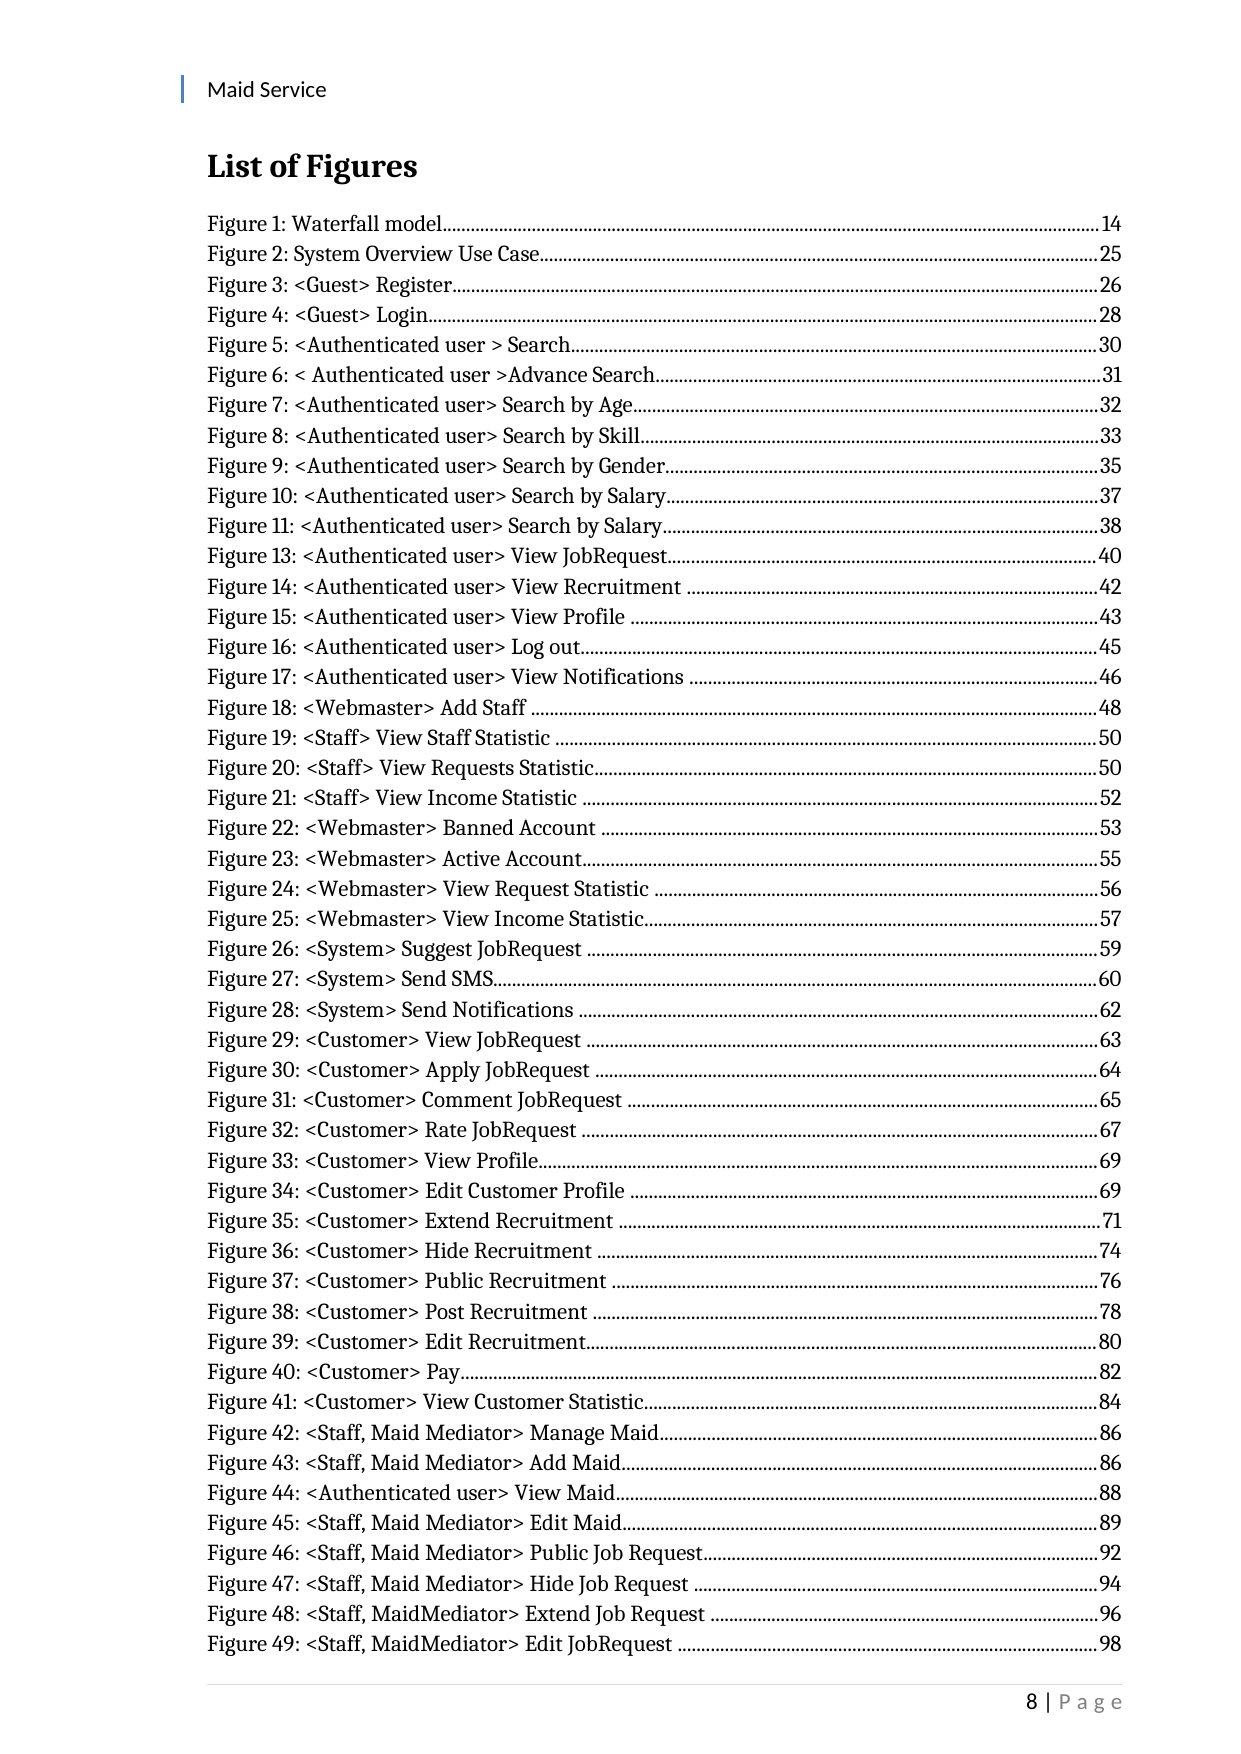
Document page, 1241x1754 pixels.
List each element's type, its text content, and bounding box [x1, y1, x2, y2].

text Figure 10: <Authenticated user> Search by Salary 37 [207, 483, 1122, 509]
text Figure 38: <Customer> Post Recruitment 78 [207, 1298, 1122, 1325]
text Figure 41: <Customer> View Customer Statistic 84 [207, 1389, 1122, 1416]
text Figure 16: <Authenticated user> Log out 45 [207, 634, 1122, 660]
text Figure 39: <Customer> Edit Recruitment 80 [207, 1329, 1122, 1355]
text Figure 20: <Staff> View Requests Statistic 50 [207, 755, 1122, 781]
text Figure 49: <Staff, MaidMediator> Edit JobRequest 98 [207, 1631, 1122, 1657]
text Figure 35: <Customer> Extend Recruitment 71 [207, 1208, 1122, 1234]
text Figure 8: <Authenticated user> Search by Skill 33 [207, 422, 1122, 449]
text Figure 28: <System> Send Notifications 62 [207, 996, 1122, 1023]
text Figure 5: <Authenticated user > Search 30 [207, 332, 1122, 358]
text Figure 43: <Staff, Maid Mediator> Add Maid 86 [207, 1449, 1122, 1476]
text Figure 4: <Guest> Login 28 [207, 302, 1122, 328]
text Figure 30: <Customer> Apply JobRequest 64 [207, 1057, 1122, 1083]
text Figure 48: <Staff, MaidMediator> Extend Job Request 96 [207, 1601, 1122, 1627]
text Figure 36: <Customer> Hide Recruitment 74 [207, 1238, 1122, 1264]
text Figure 7: <Authenticated user> Search by Age 32 [207, 392, 1122, 419]
text Figure 13: <Authenticated user> View JobRequest 40 [207, 543, 1122, 570]
text Figure 17: <Authenticated user> View Notifications 46 [207, 664, 1122, 691]
text Figure 14: <Authenticated user> View Recruitment 42 [207, 573, 1122, 600]
text Figure 22: <Webmaster> Banned Account 53 [207, 815, 1122, 842]
text Figure 3: <Guest> Register 26 [207, 271, 1122, 298]
text Figure 15: <Authenticated user> View Profile 43 [207, 604, 1122, 630]
text Figure 23: <Webmaster> Active Account 55 [207, 845, 1122, 872]
text Figure 45: <Staff, Maid Mediator> Edit Maid 89 [207, 1510, 1122, 1536]
text Figure 9: <Authenticated user> Search by Gender 35 [207, 453, 1122, 479]
subtitle List of Figures [207, 148, 1122, 186]
text Figure 29: <Customer> View JobRequest 63 [207, 1027, 1122, 1053]
text Figure 26: <System> Suggest JobRequest 59 [207, 936, 1122, 962]
text Figure 2: System Overview Use Case 25 [207, 241, 1122, 268]
text Figure 25: <Webmaster> View Income Statistic 57 [207, 906, 1122, 932]
text Figure 46: <Staff, Maid Mediator> Public Job Request 92 [207, 1540, 1122, 1567]
text Figure 37: <Customer> Public Recruitment 76 [207, 1268, 1122, 1295]
text Figure 6: < Authenticated user >Advance Search 31 [207, 362, 1122, 388]
text Figure 33: <Customer> View Profile 69 [207, 1147, 1122, 1174]
text Figure 40: <Customer> Pay 82 [207, 1359, 1122, 1385]
text Figure 31: <Customer> Comment JobRequest 65 [207, 1087, 1122, 1113]
text Figure 21: <Staff> View Income Statistic 52 [207, 785, 1122, 811]
text Figure 18: <Webmaster> Add Staff 48 [207, 694, 1122, 721]
text Figure 44: <Authenticated user> View Maid 88 [207, 1480, 1122, 1506]
text Figure 19: <Staff> View Staff Statistic 50 [207, 724, 1122, 751]
text Figure 42: <Staff, Maid Mediator> Manage Maid 86 [207, 1419, 1122, 1446]
text Figure 34: <Customer> Edit Customer Profile 69 [207, 1178, 1122, 1204]
text Figure 24: <Webmaster> View Request Statistic 56 [207, 876, 1122, 902]
text Figure 47: <Staff, Maid Mediator> Hide Job Request 94 [207, 1570, 1122, 1597]
text Figure 27: <System> Send SMS 60 [207, 966, 1122, 993]
text Figure 11: <Authenticated user> Search by Salary 38 [207, 513, 1122, 539]
text Figure 32: <Customer> Rate JobRequest 67 [207, 1117, 1122, 1144]
text Figure 1: Waterfall model 14 [207, 211, 1122, 237]
